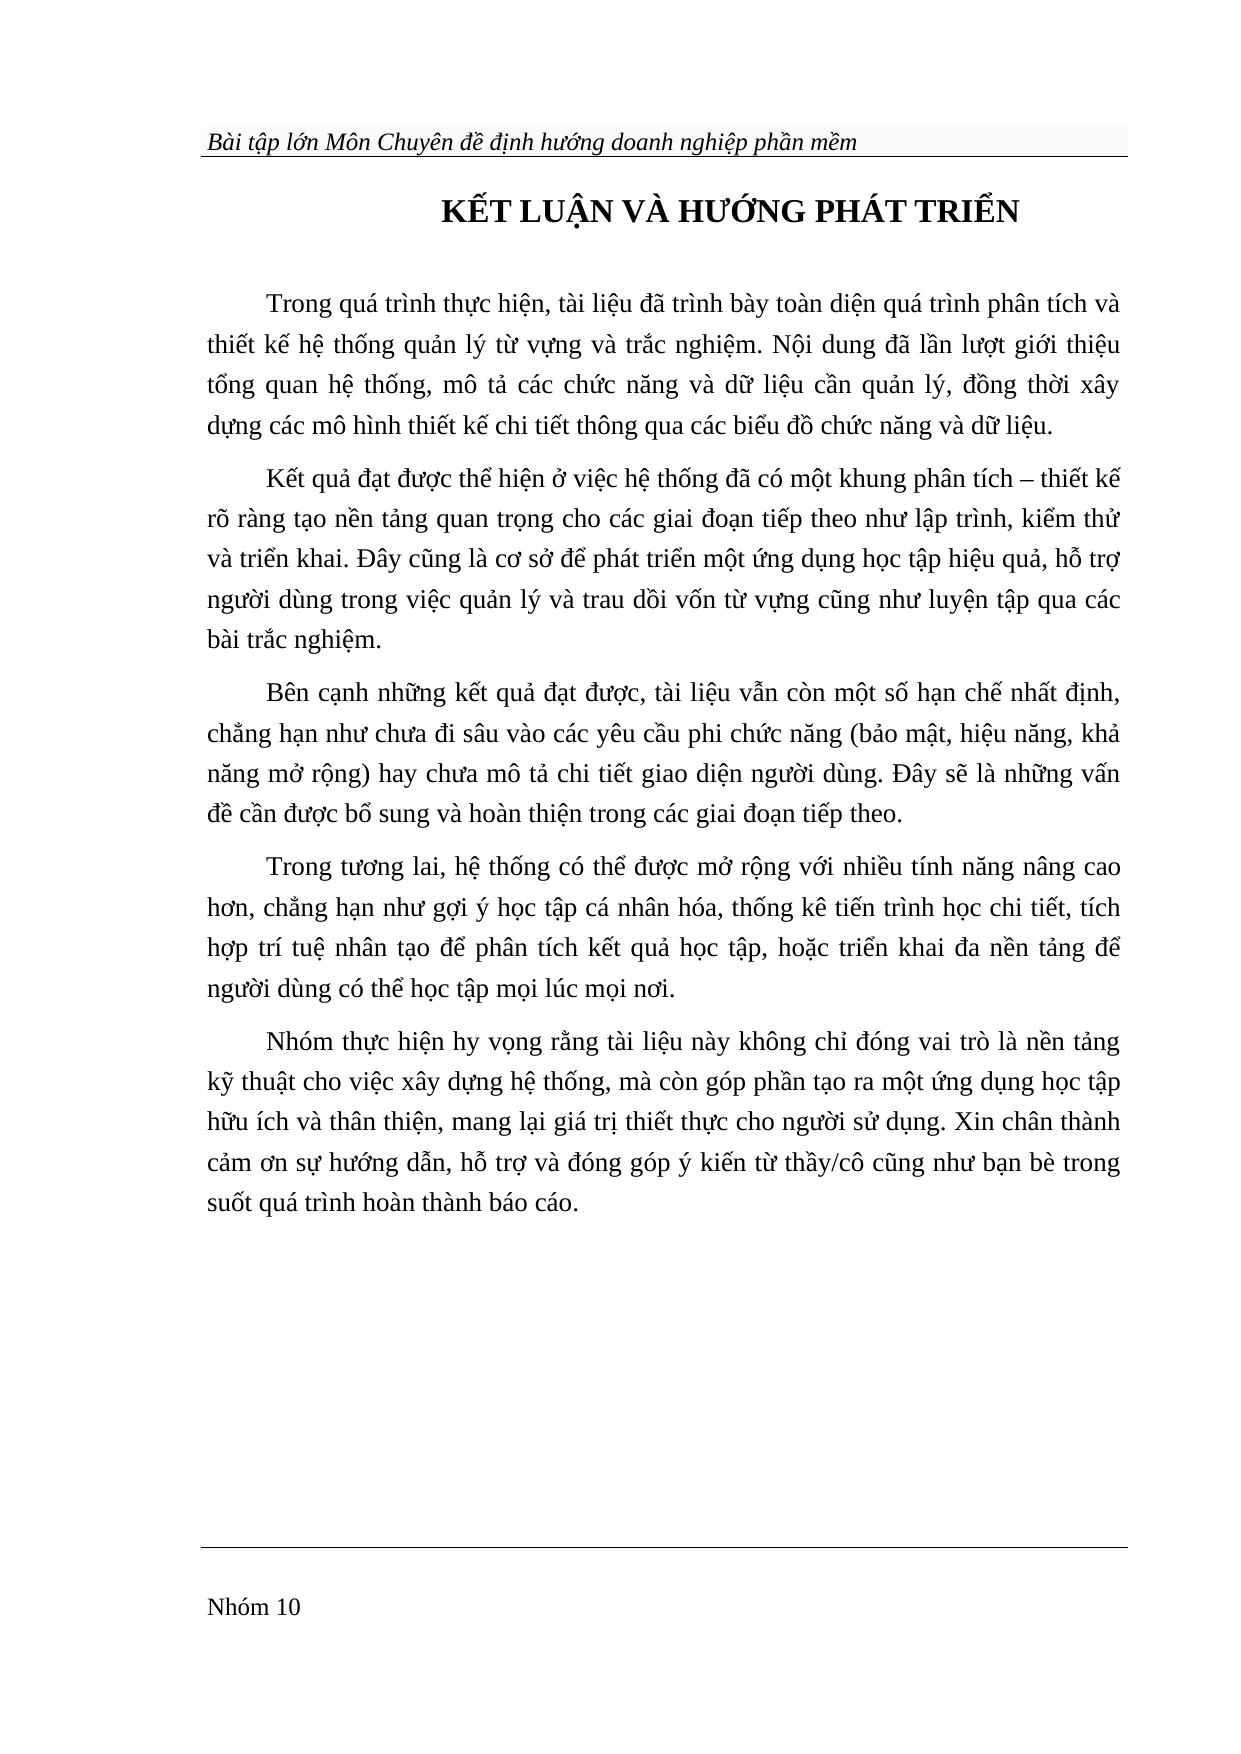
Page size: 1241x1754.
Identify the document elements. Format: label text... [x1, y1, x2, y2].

text Kết quả đạt được thể hiện ở việc hệ thống đã có một khung phân tích – thiết kế rõ ràng tạo nền tảng quan trọng cho các giai đoạn tiếp theo như lập trình, kiểm thử và triển khai. Đây cũng là cơ sở để phát triển một ứng dụng học tập hiệu quả, hỗ trợ người dùng trong việc quản lý và trau dồi vốn từ vựng cũng như luyện tập qua các bài trắc nghiệm. [207, 462, 1122, 654]
text Trong tương lai, hệ thống có thể được mở rộng với nhiều tính năng nâng cao hơn, chẳng hạn như gợi ý học tập cá nhân hóa, thống kê tiến trình học chi tiết, tích hợp trí tuệ nhân tạo để phân tích kết quả học tập, hoặc triển khai đa nền tảng để người dùng có thể học tập mọi lúc mọi nơi. [207, 850, 1122, 1003]
text Nhóm thực hiện hy vọng rằng tài liệu này không chỉ đóng vai trò là nền tảng kỹ thuật cho việc xây dựng hệ thống, mà còn góp phần tạo ra một ứng dụng học tập hữu ích và thân thiện, mang lại giá trị thiết thực cho người sử dụng. Xin chân thành cảm ơn sự hướng dẫn, hỗ trợ và đóng góp ý kiến từ thầy/cô cũng như bạn bè trong suốt quá trình hoàn thành báo cáo. [207, 1024, 1122, 1217]
text Trong quá trình thực hiện, tài liệu đã trình bày toàn diện quá trình phân tích và thiết kế hệ thống quản lý từ vựng và trắc nghiệm. Nội dung đã lần lượt giới thiệu tổng quan hệ thống, mô tả các chức năng và dữ liệu cần quản lý, đồng thời xây dựng các mô hình thiết kế chi tiết thông qua các biểu đồ chức năng và dữ liệu. [207, 287, 1122, 440]
subtitle KẾT LUẬN VÀ HƯỚNG PHÁT TRIỂN [441, 192, 1122, 230]
text Bên cạnh những kết quả đạt được, tài liệu vẫn còn một số hạn chế nhất định, chẳng hạn như chưa đi sâu vào các yêu cầu phi chức năng (bảo mật, hiệu năng, khả năng mở rộng) hay chưa mô tả chi tiết giao diện người dùng. Đây sẽ là những vấn đề cần được bổ sung và hoàn thiện trong các giai đoạn tiếp theo. [207, 676, 1122, 829]
